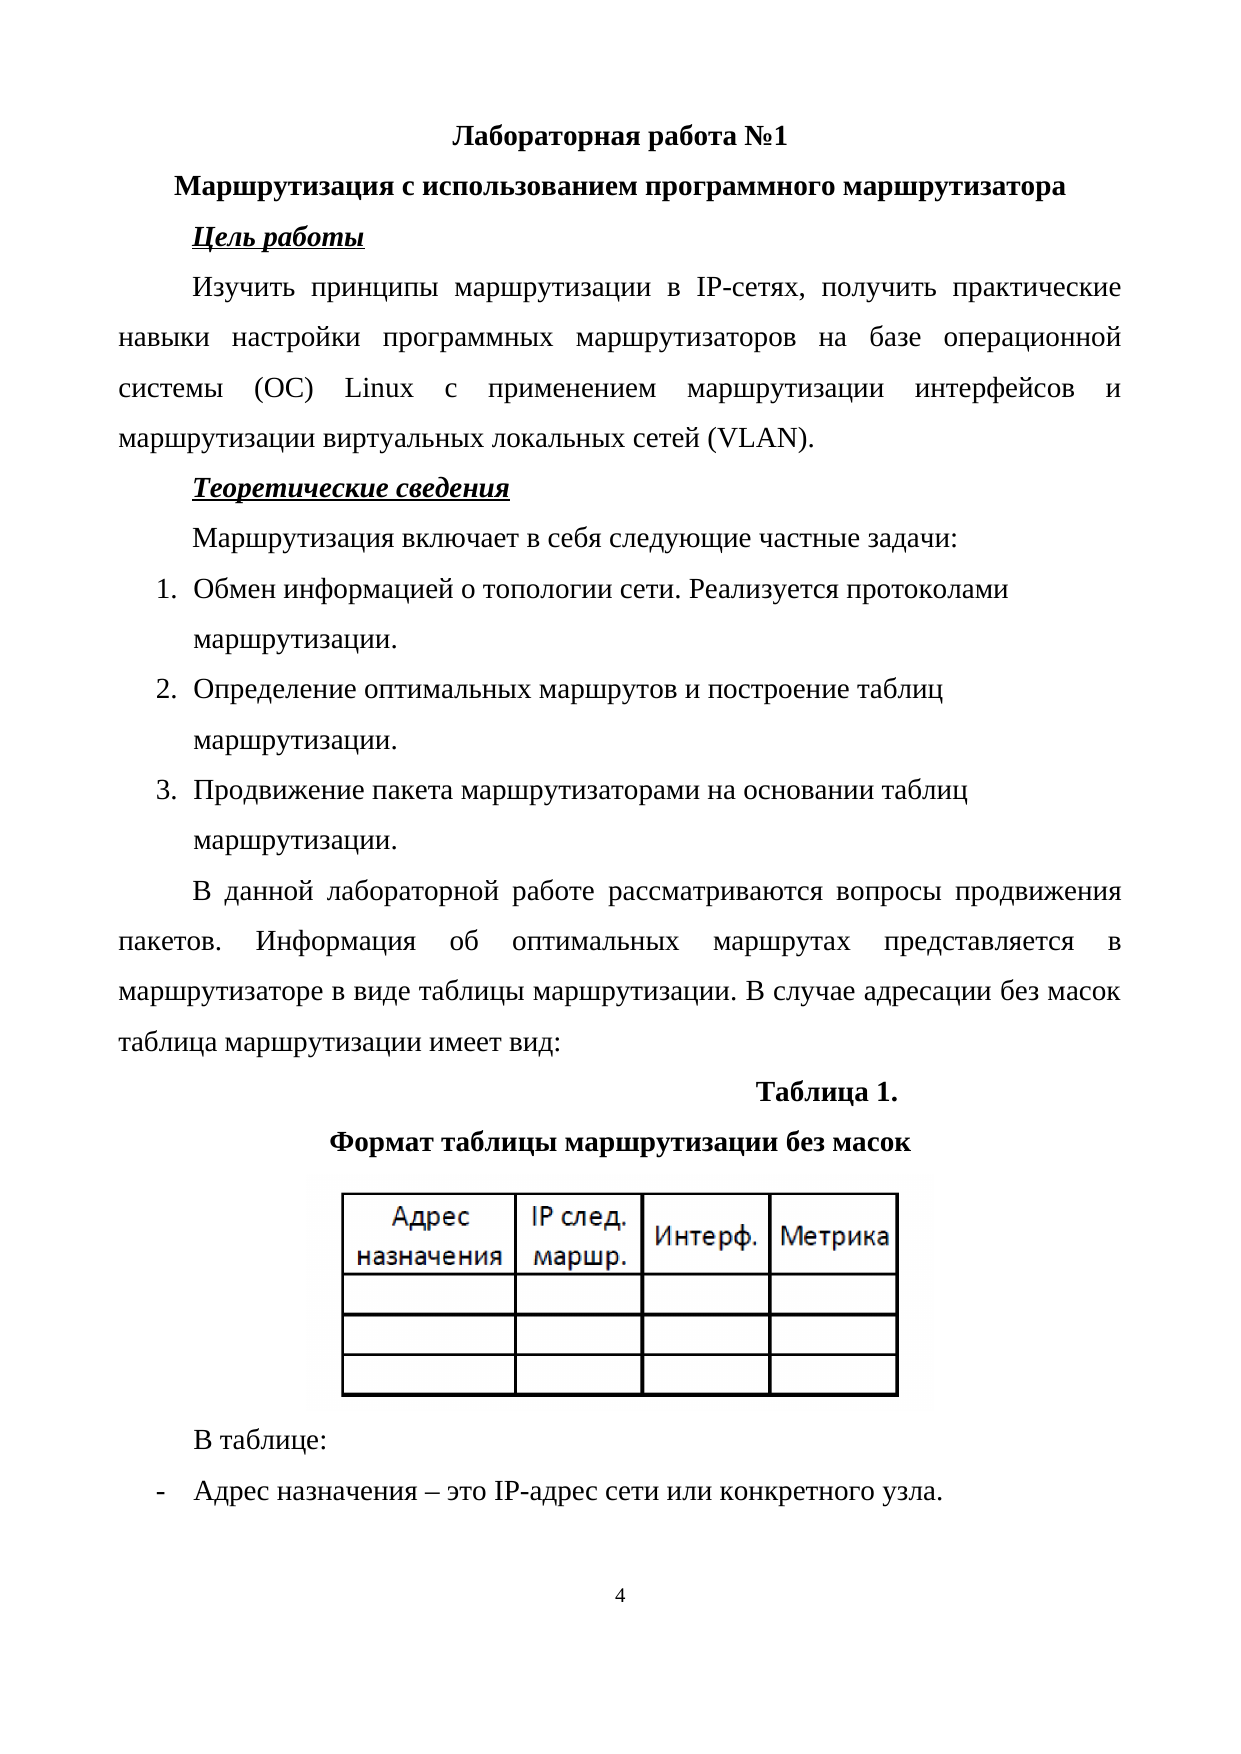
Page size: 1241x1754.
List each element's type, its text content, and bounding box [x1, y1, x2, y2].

text Лабораторная работа №1 [118, 118, 1122, 152]
list Обмен информацией о топологии сети. Реализуется протоколами маршрутизации. [156, 571, 1122, 655]
text В данной лабораторной работе рассматриваются вопросы продвижения пакетов. Информация об оптимальных маршрутах представляется в маршрутизаторе в виде таблицы маршрутизации. В случае адресации без масок таблица маршрутизации имеет вид: [118, 873, 1122, 1057]
list Определение оптимальных маршрутов и построение таблиц маршрутизации. [156, 672, 1122, 755]
text Изучить принципы маршрутизации в IP-сетях, получить практические навыки настройки программных маршрутизаторов на базе операционной системы (ОС) Linux с применением маршрутизации интерфейсов и маршрутизации виртуальных локальных сетей (VLAN). [118, 269, 1122, 453]
text Таблица 1. [118, 1074, 1122, 1108]
text В таблице: [118, 1422, 1122, 1456]
list Продвижение пакета маршрутизаторами на основании таблиц маршрутизации. [156, 772, 1122, 856]
text Маршрутизация включает в себя следующие частные задачи: [118, 521, 1122, 554]
picture [306, 1174, 934, 1411]
text Формат таблицы маршрутизации без масок [118, 1124, 1122, 1158]
text Цель работы [118, 219, 1122, 252]
text Маршрутизация с использованием программного маршрутизатора [118, 168, 1122, 202]
text Теоретические сведения [118, 470, 1122, 504]
list Адрес назначения – это IP-адрес сети или конкретного узла. [156, 1473, 1122, 1506]
